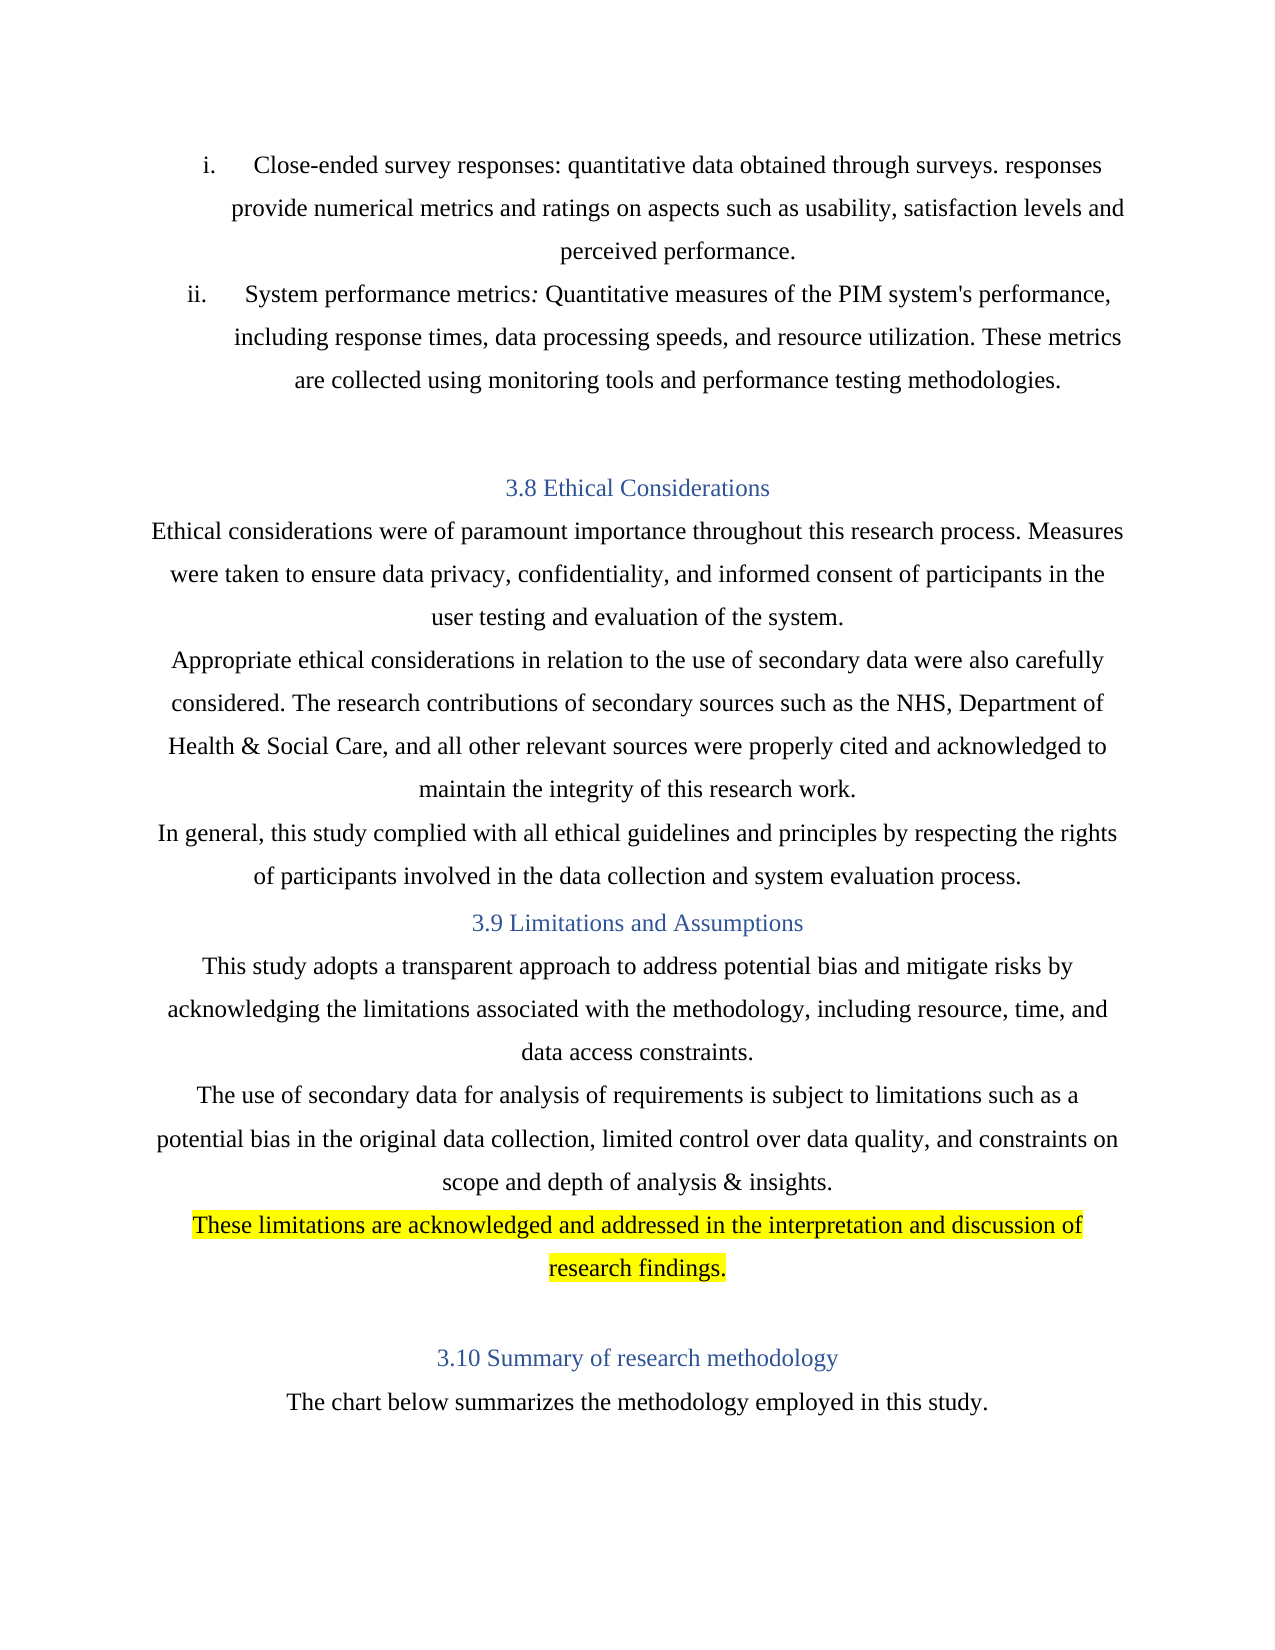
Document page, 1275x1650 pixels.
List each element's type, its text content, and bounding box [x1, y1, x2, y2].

text In general, this study complied with all ethical guidelines and principles by respecting the rights of participants involved in the data collection and system evaluation process. [150, 818, 1125, 889]
text These limitations are acknowledged and addressed in the interpretation and discussion of research findings. [150, 1210, 1125, 1282]
text Appropriate ethical considerations in relation to the use of secondary data were also carefully considered. The research contributions of secondary sources such as the NHS, Department of Health & Social Care, and all other relevant sources were properly cited and acknowledged to maintain the integrity of this research work. [150, 645, 1125, 803]
list Close-ended survey responses: quantitative data obtained through surveys. responses provide numerical metrics and ratings on aspects such as usability, satisfaction levels and perceived performance. [193, 150, 1125, 265]
subtitle 3.8 Ethical Considerations [150, 473, 1125, 501]
text Ethical considerations were of paramount importance throughout this research process. Measures were taken to ensure data privacy, confidentiality, and informed consent of participants in the user testing and evaluation of the system. [150, 516, 1125, 631]
subtitle 3.9 Limitations and Assumptions [150, 908, 1125, 937]
subtitle 3.10 Summary of research methodology [150, 1343, 1125, 1372]
list System performance metrics: Quantitative measures of the PIM system's performance, including response times, data processing speeds, and resource utilization. These metrics are collected using monitoring tools and performance testing methodologies. [193, 279, 1125, 394]
text The use of secondary data for analysis of requirements is subject to limitations such as a potential bias in the original data collection, limited control over data quality, and constraints on scope and depth of analysis & insights. [150, 1081, 1125, 1196]
text This study adopts a transparent approach to address potential bias and mitigate risks by acknowledging the limitations associated with the methodology, including resource, time, and data access constraints. [150, 951, 1125, 1066]
list The chart below summarizes the methodology employed in this study. [150, 1387, 1125, 1415]
